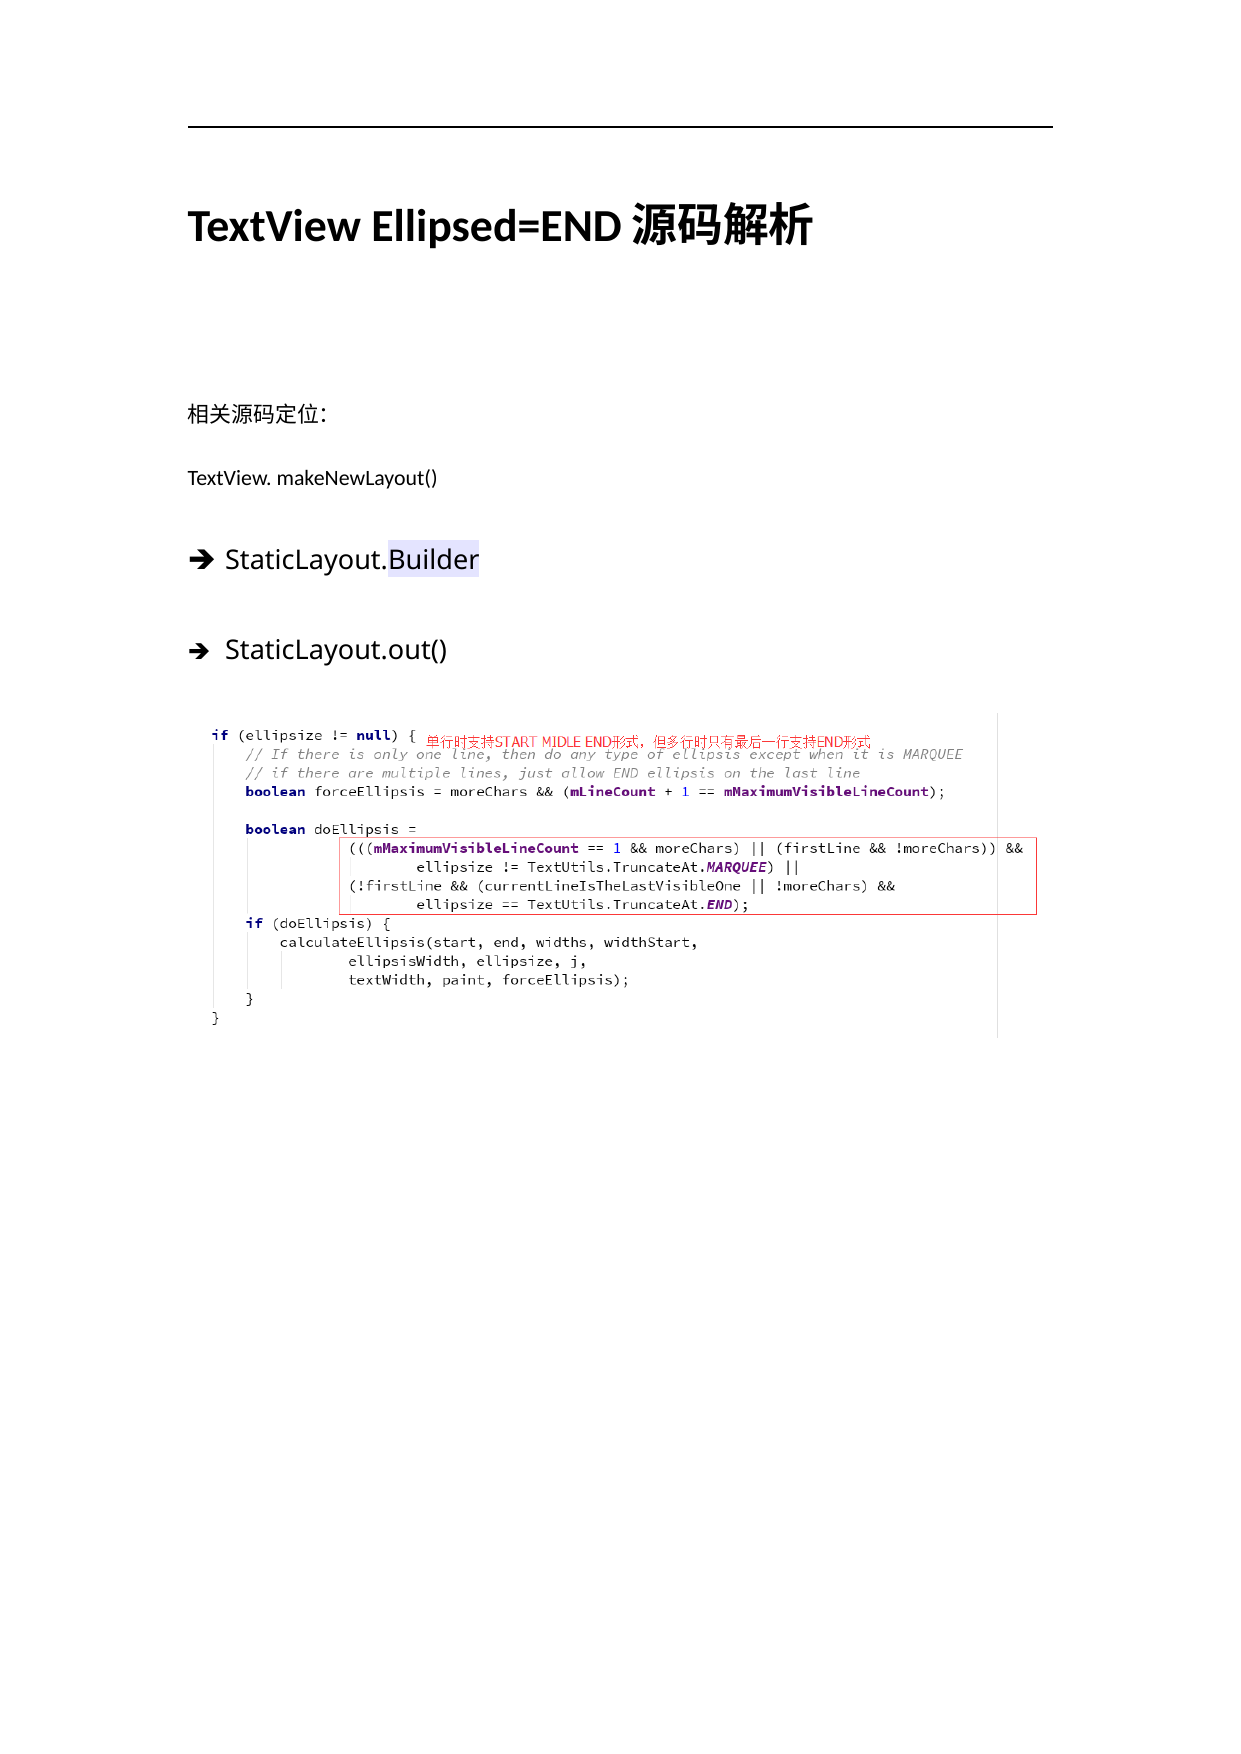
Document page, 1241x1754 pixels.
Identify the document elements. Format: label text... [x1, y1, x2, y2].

subtitle TextView Ellipsed=END源码解析 [187, 173, 1053, 270]
list StaticLayout.out() [187, 616, 1053, 681]
text 相关源码定位： [187, 396, 1053, 429]
picture [187, 713, 1053, 1038]
list StaticLayout.Builder [187, 526, 1053, 591]
text TextView. makeNewLayout() [187, 461, 1053, 494]
